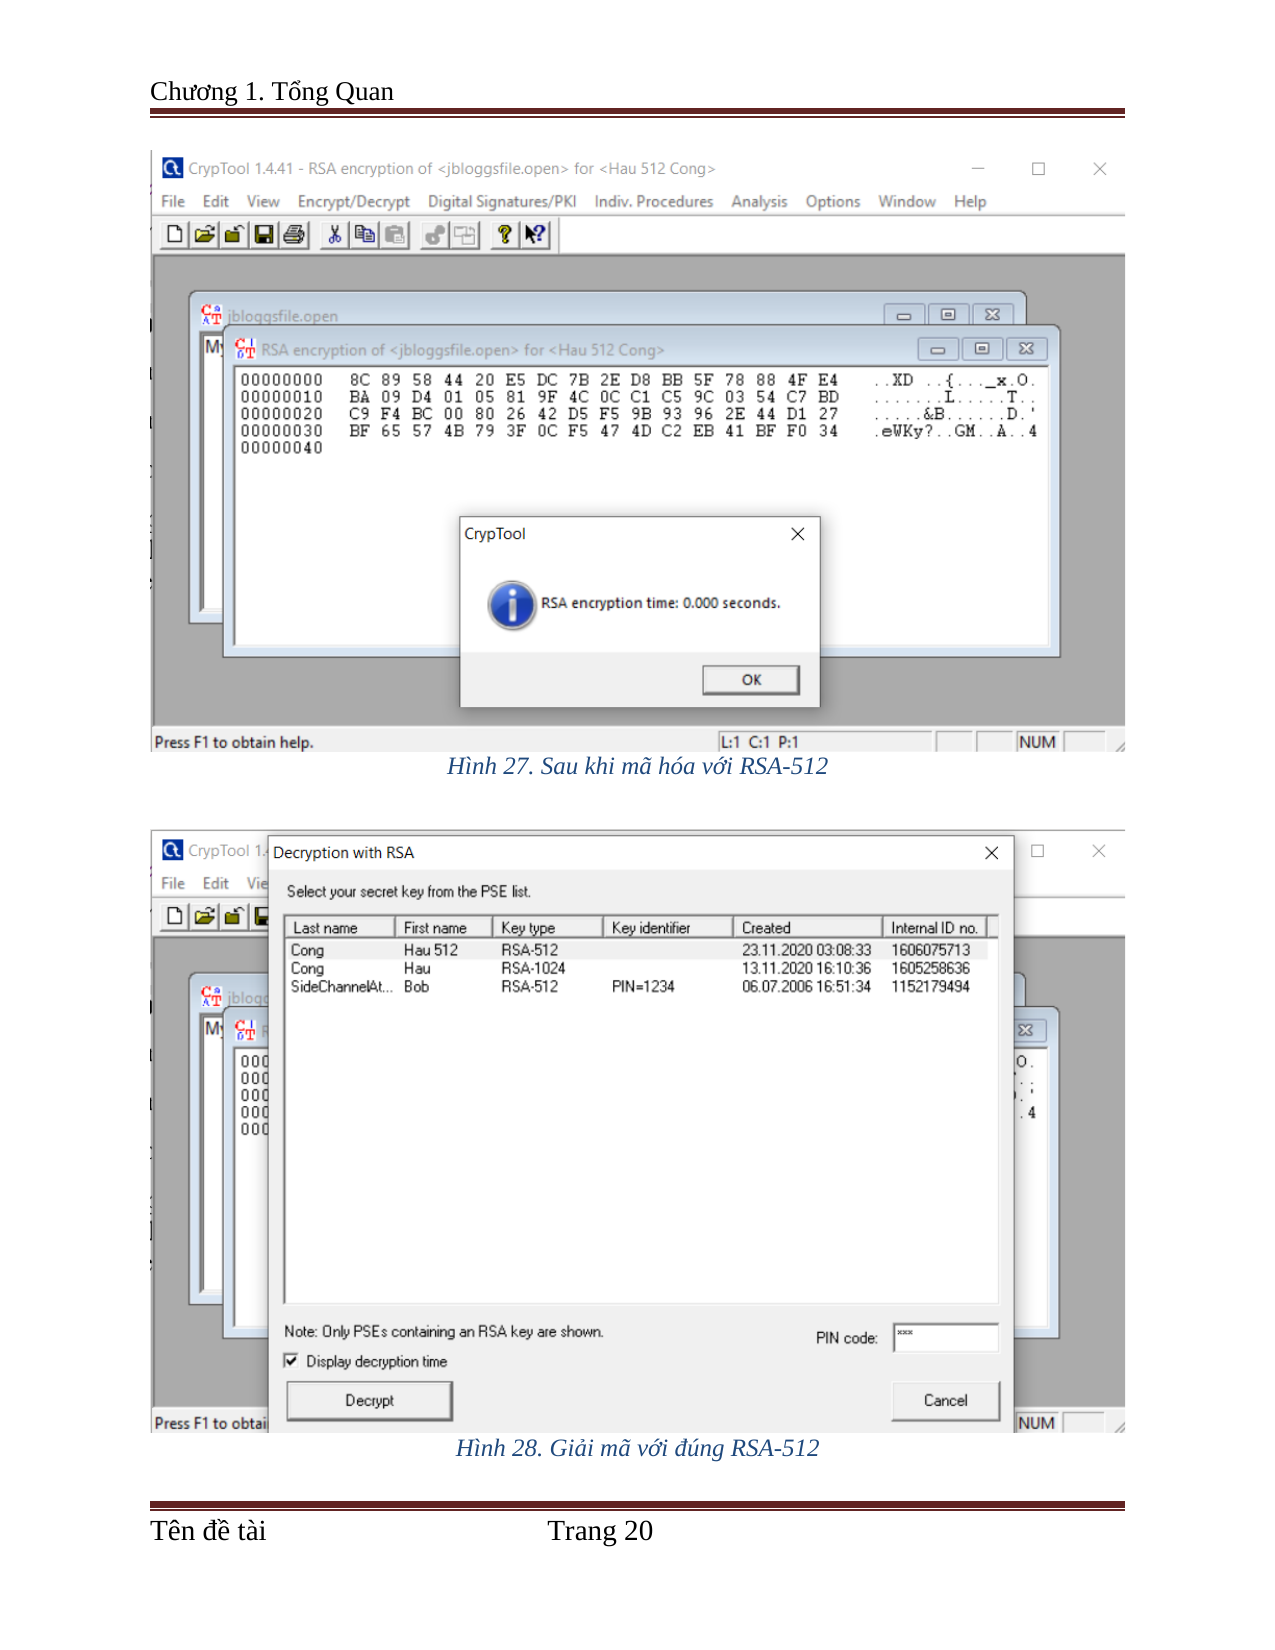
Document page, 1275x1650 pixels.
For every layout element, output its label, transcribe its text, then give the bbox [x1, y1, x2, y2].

picture [150, 829, 1125, 1433]
text Hình 28. Giải mã với đúng RSA-512 [150, 1433, 1125, 1462]
picture [150, 150, 1125, 752]
text Hình 27. Sau khi mã hóa với RSA-512 [150, 752, 1125, 780]
